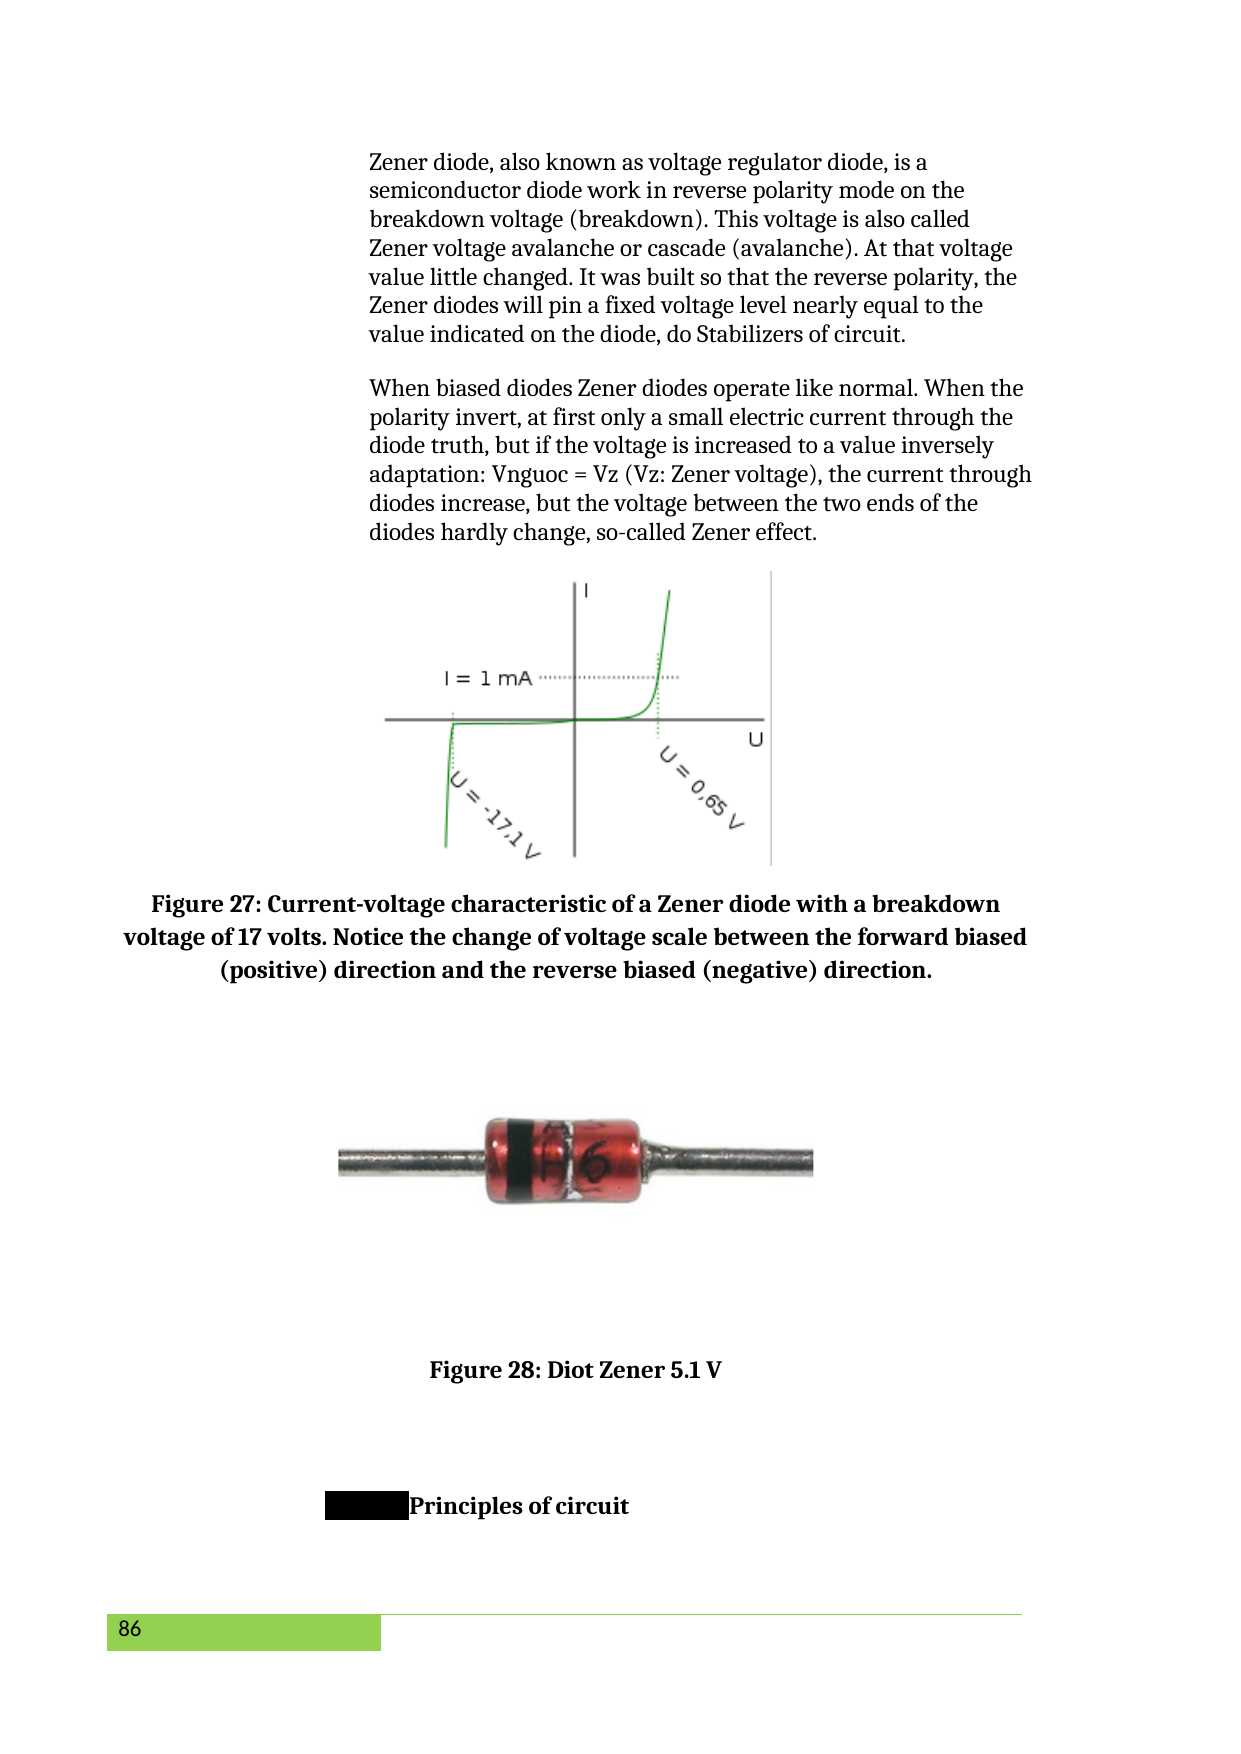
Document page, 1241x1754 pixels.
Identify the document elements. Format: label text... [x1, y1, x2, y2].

text When biased diodes Zener diodes operate like normal. When the polarity invert, at first only a small electric current through the diode truth, but if the voltage is increased to a value inversely adaptation: Vnguoc = Vz (Vz: Zener voltage), the current through diodes increase, but the voltage between the two ends of the diodes hardly change, so-called Zener effect. [369, 374, 1033, 546]
picture [379, 571, 772, 866]
subtitle Principles of circuit [325, 1491, 1033, 1521]
text Figure 28: Diot Zener 5.1 V [118, 1356, 1033, 1385]
text Figure 27: Current-voltage characteristic of a Zener diode with a breakdown voltage of 17 volts. Notice the change of voltage scale between the forward biased (positive) direction and the reverse biased (negative) direction. [118, 890, 1033, 985]
picture [338, 989, 814, 1332]
text Zener diode, also known as voltage regulator diode, is a semiconductor diode work in reverse polarity mode on the breakdown voltage (breakdown). This voltage is also called Zener voltage avalanche or cascade (avalanche). At that voltage value little changed. It was built so that the reverse polarity, the Zener diodes will pin a fixed voltage level nearly equal to the value indicated on the diode, do Stabilizers of circuit. [369, 148, 1033, 349]
